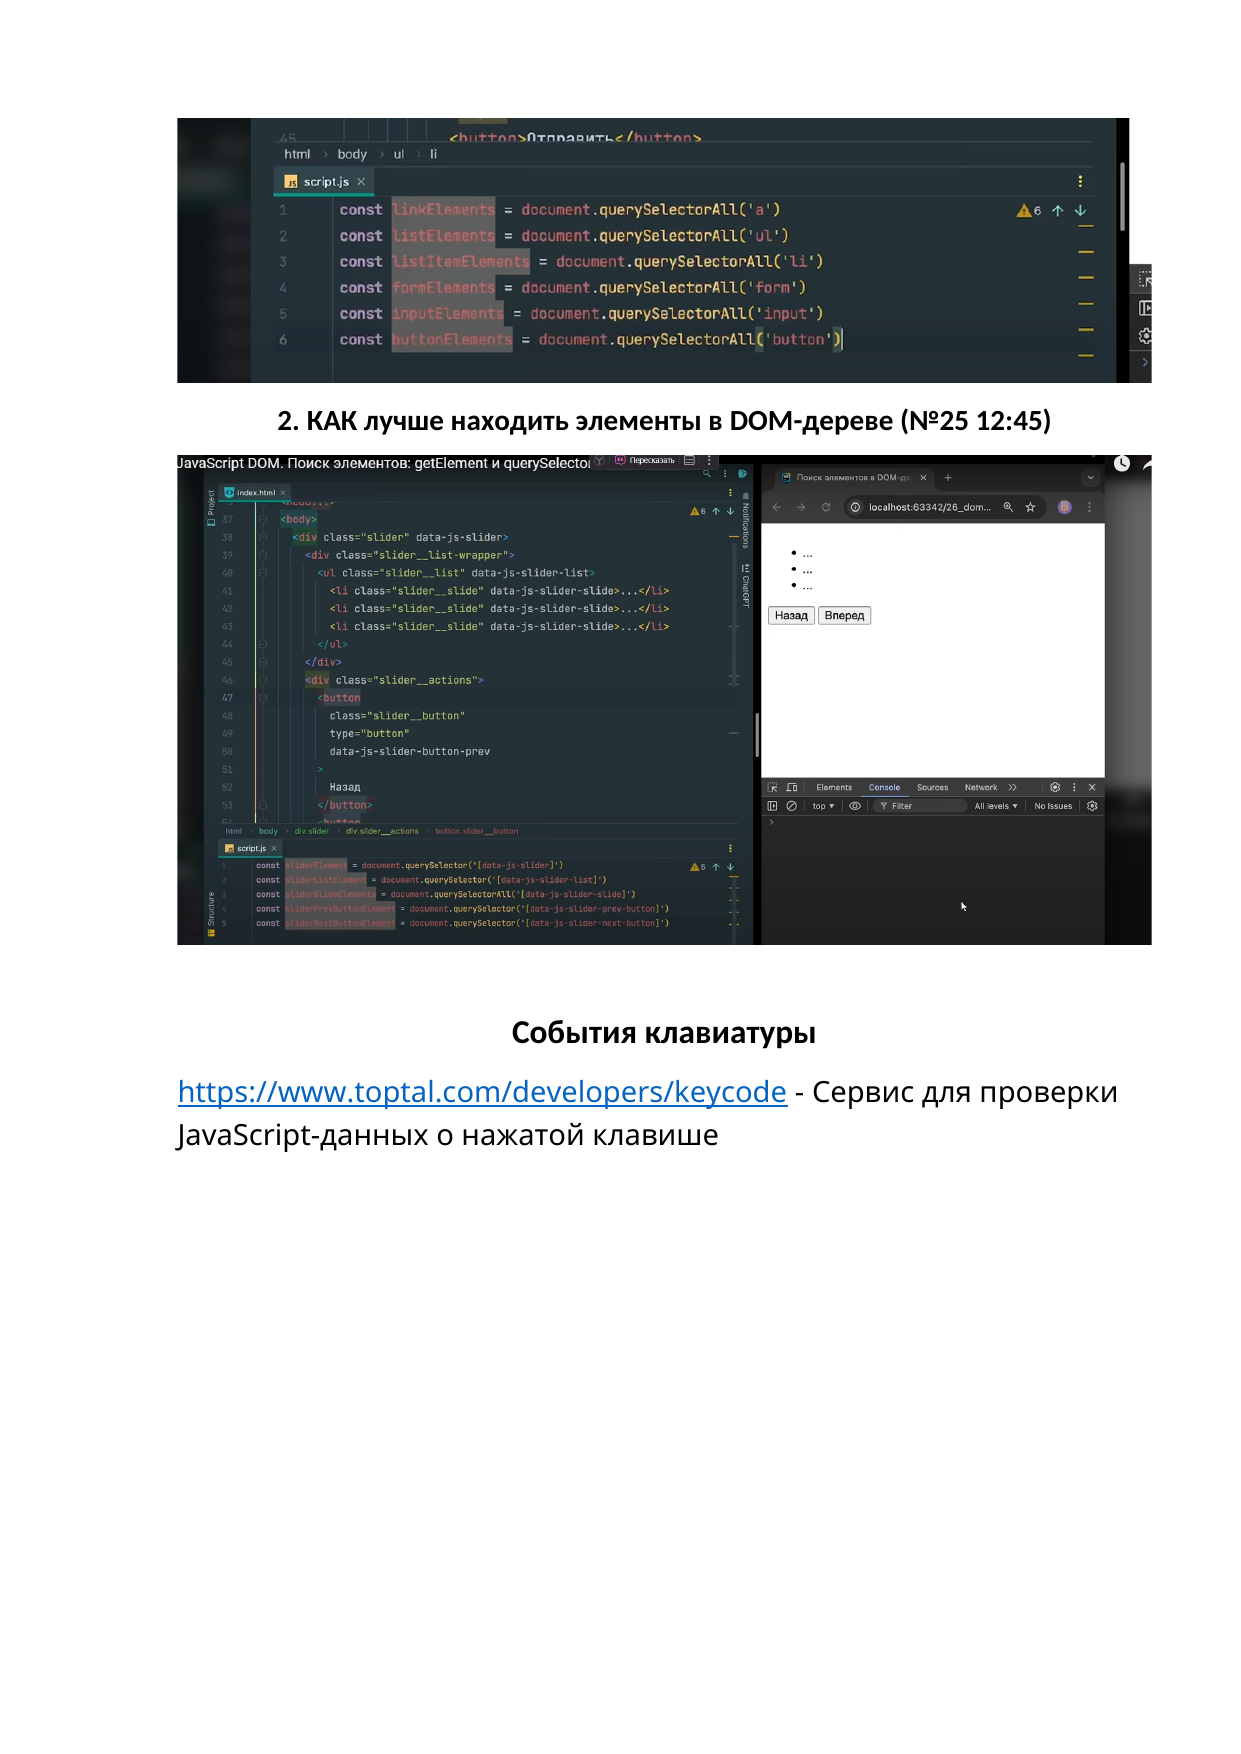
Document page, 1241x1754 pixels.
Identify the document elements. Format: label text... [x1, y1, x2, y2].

subtitle КАК лучше находить элементы в DOM-дереве (№25 12:45) [177, 402, 1152, 437]
picture [177, 455, 1152, 945]
subtitle События клавиатуры [177, 1011, 1152, 1051]
picture [177, 118, 1152, 383]
text https://www.toptal.com/developers/keycode - Сервис для проверки JavaScript-данных о нажатой клавише [177, 1072, 1152, 1154]
